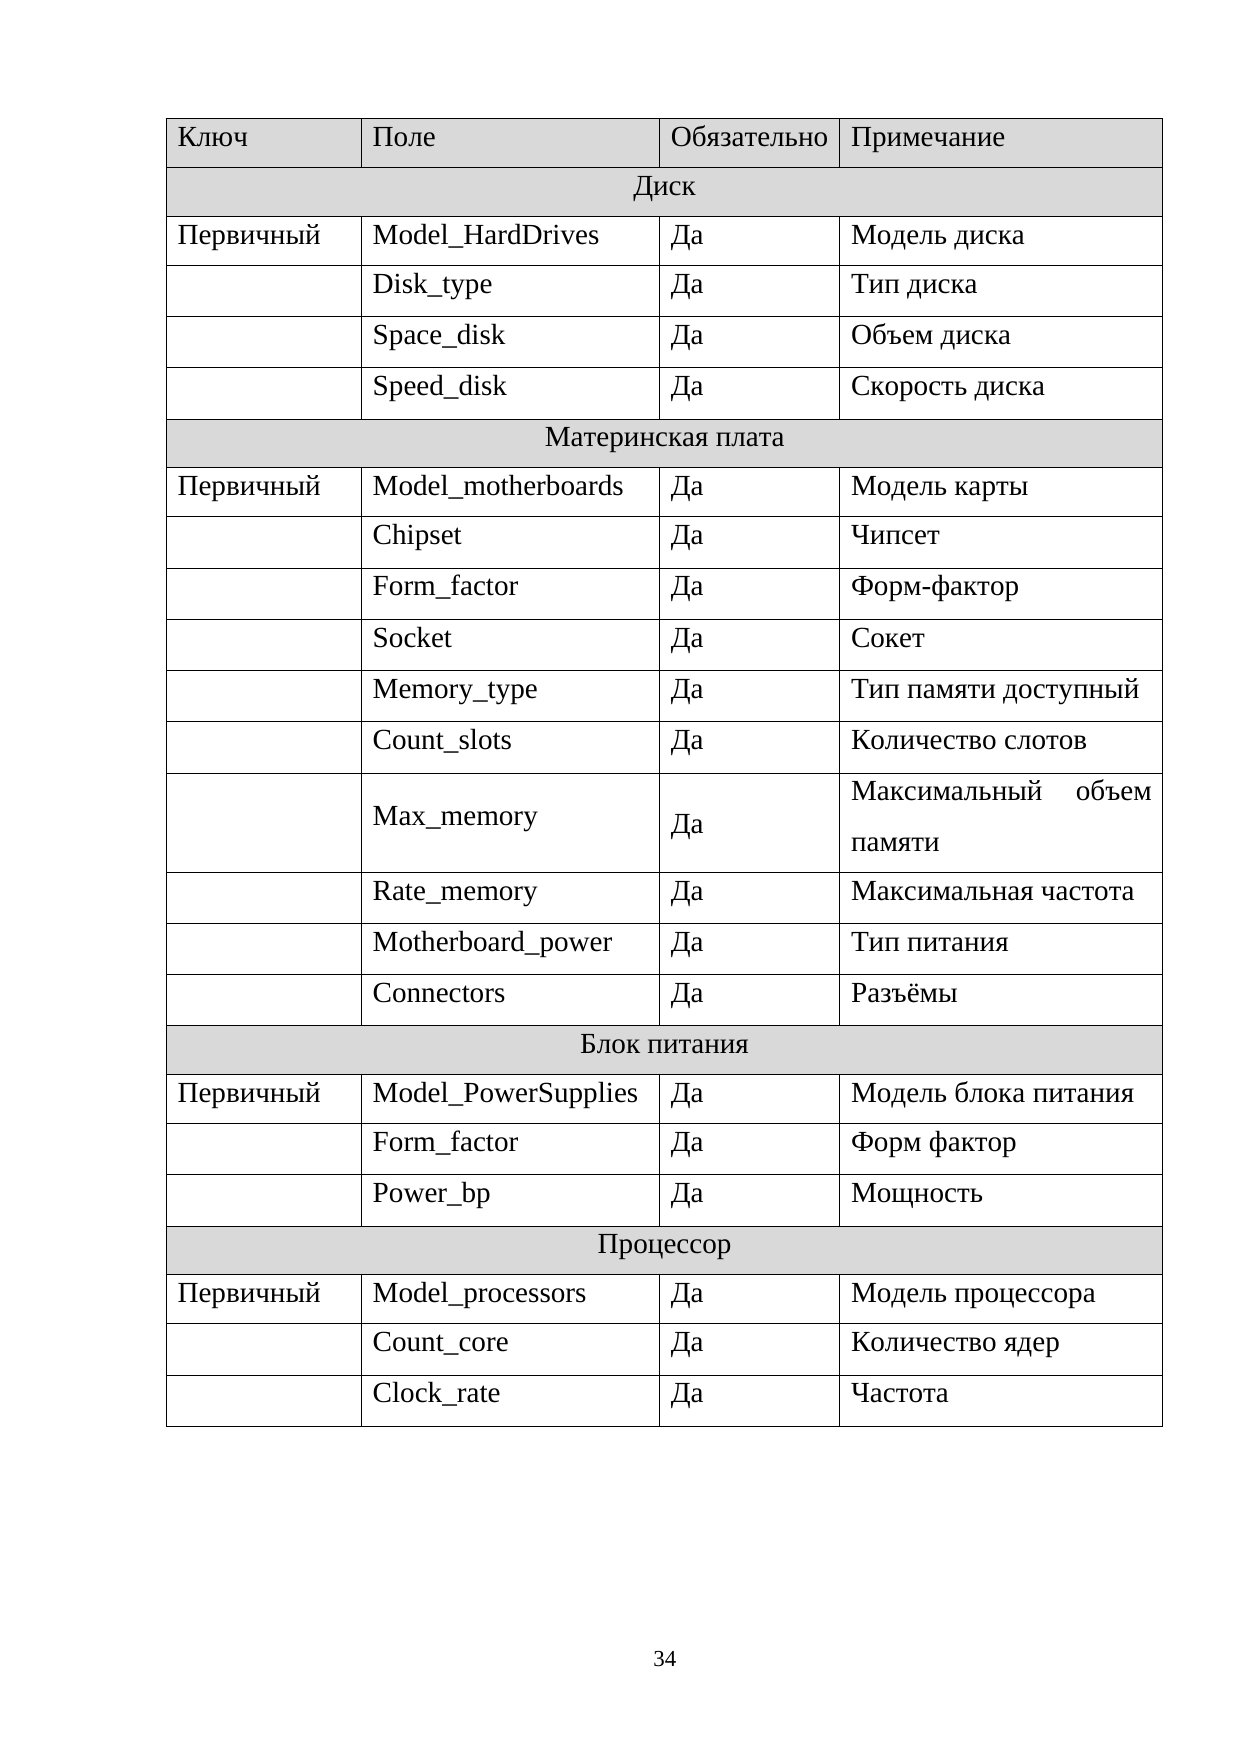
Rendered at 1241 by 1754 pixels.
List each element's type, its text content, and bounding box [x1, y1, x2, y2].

table_cell Да [660, 317, 839, 367]
table_cell [167, 975, 361, 1025]
table_header Ключ [167, 119, 361, 167]
table_cell Материнская плата [167, 420, 1162, 467]
table_cell Процессор [167, 1227, 1162, 1274]
table_cell [167, 1124, 361, 1174]
table_cell Первичный [167, 217, 361, 265]
table_cell Model_processors [362, 1275, 659, 1323]
table_cell Model_PowerSupplies [362, 1075, 659, 1123]
table_cell Да [660, 468, 839, 516]
table_cell Количество ядер [840, 1324, 1162, 1374]
table_cell Сокет [840, 620, 1162, 670]
table_cell Space_disk [362, 317, 659, 367]
table_cell Disk_type [362, 266, 659, 316]
table_cell Speed_disk [362, 368, 659, 418]
table_cell [167, 671, 361, 721]
table_cell Да [660, 924, 839, 974]
table_cell Count_core [362, 1324, 659, 1374]
table_cell [167, 266, 361, 316]
table_cell Тип памяти доступный [840, 671, 1162, 721]
table_cell Да [660, 1075, 839, 1123]
table_cell Да [660, 1275, 839, 1323]
table_cell Да [660, 217, 839, 265]
table_cell Max_memory [362, 774, 659, 872]
table_cell Первичный [167, 1275, 361, 1323]
table_cell Да [660, 1376, 839, 1426]
table_cell Memory_type [362, 671, 659, 721]
table_cell Form_factor [362, 569, 659, 619]
table_cell [167, 620, 361, 670]
table_cell Да [660, 620, 839, 670]
table_cell Блок питания [167, 1026, 1162, 1074]
table_cell [167, 774, 361, 872]
table_cell Мощность [840, 1175, 1162, 1226]
table_cell Да [660, 873, 839, 923]
table_cell Clock_rate [362, 1376, 659, 1426]
table_cell Да [660, 569, 839, 619]
table_cell Да [660, 774, 839, 872]
table_cell Chipset [362, 517, 659, 567]
table_cell Тип диска [840, 266, 1162, 316]
table_cell Максимальный объем памяти [840, 774, 1162, 872]
table_cell Form_factor [362, 1124, 659, 1174]
table_header Обязательно [660, 119, 839, 167]
table_cell Частота [840, 1376, 1162, 1426]
table_cell Да [660, 722, 839, 772]
table_cell Чипсет [840, 517, 1162, 567]
table_cell [167, 1376, 361, 1426]
table_cell Диск [167, 168, 1162, 216]
table_cell [167, 924, 361, 974]
table_cell Connectors [362, 975, 659, 1025]
table_cell Rate_memory [362, 873, 659, 923]
table_cell Count_slots [362, 722, 659, 772]
table_cell Форм-фактор [840, 569, 1162, 619]
table_header Поле [362, 119, 659, 167]
table_cell Форм фактор [840, 1124, 1162, 1174]
table_cell Тип питания [840, 924, 1162, 974]
table_cell Объем диска [840, 317, 1162, 367]
table_cell [167, 517, 361, 567]
table_cell Модель диска [840, 217, 1162, 265]
table_cell Первичный [167, 468, 361, 516]
table_cell Motherboard_power [362, 924, 659, 974]
table_cell Да [660, 368, 839, 418]
table_cell Model_motherboards [362, 468, 659, 516]
table_header Примечание [840, 119, 1162, 167]
table_cell Да [660, 266, 839, 316]
table_cell [167, 368, 361, 418]
table_cell Модель процессора [840, 1275, 1162, 1323]
table_cell Да [660, 1324, 839, 1374]
table_cell [167, 569, 361, 619]
table_cell Power_bp [362, 1175, 659, 1226]
table_cell [167, 1324, 361, 1374]
table_cell Модель карты [840, 468, 1162, 516]
table_cell Модель блока питания [840, 1075, 1162, 1123]
table_cell Socket [362, 620, 659, 670]
table_cell [167, 873, 361, 923]
table_cell [167, 1175, 361, 1226]
table_cell [167, 722, 361, 772]
table_cell Максимальная частота [840, 873, 1162, 923]
table_cell Да [660, 517, 839, 567]
table_cell Скорость диска [840, 368, 1162, 418]
table_cell Количество слотов [840, 722, 1162, 772]
table_cell Да [660, 975, 839, 1025]
table_cell Первичный [167, 1075, 361, 1123]
table_cell Да [660, 1124, 839, 1174]
table_cell Model_HardDrives [362, 217, 659, 265]
table_cell Да [660, 1175, 839, 1226]
table_cell [167, 317, 361, 367]
table_cell Разъёмы [840, 975, 1162, 1025]
table_cell Да [660, 671, 839, 721]
